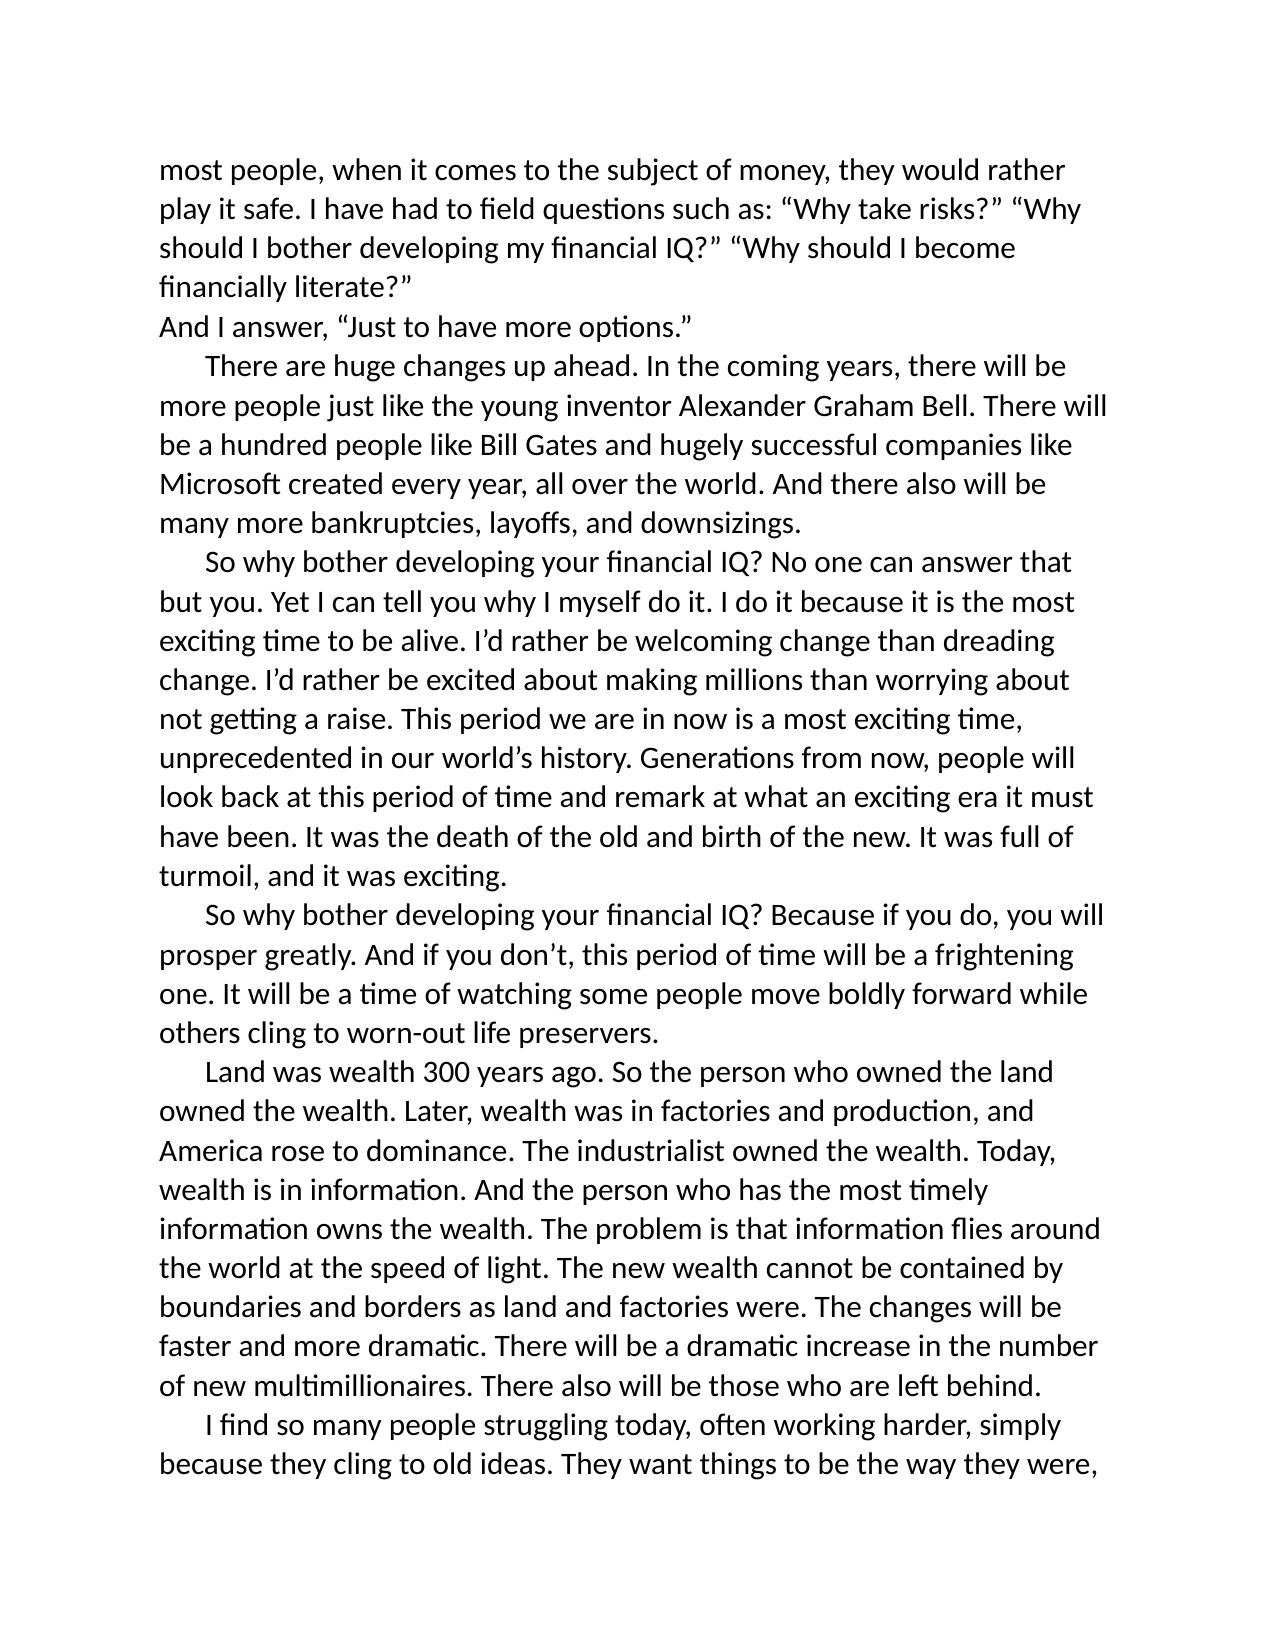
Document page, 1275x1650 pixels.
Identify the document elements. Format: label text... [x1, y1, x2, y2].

text So why bother developing your financial IQ? Because if you do, you will prosper greatly. And if you don’t, this period of time will be a frightening one. It will be a time of watching some people move boldly forward while others cling to worn-out life preservers. [159, 895, 1113, 1051]
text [159, 1405, 1113, 1482]
text And I answer, “Just to have more options.” [159, 307, 1113, 345]
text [159, 150, 1113, 306]
text Land was wealth 300 years ago. So the person who owned the land owned the wealth. Later, wealth was in factories and production, and America rose to dominance. The industrialist owned the wealth. Today, wealth is in information. And the person who has the most timely information owns the wealth. The problem is that information flies around the world at the speed of light. The new wealth cannot be contained by boundaries and borders as land and factories were. The changes will be faster and more dramatic. There will be a dramatic increase in the number of new multimillionaires. There also will be those who are left behind. [159, 1052, 1113, 1404]
text There are huge changes up ahead. In the coming years, there will be more people just like the young inventor Alexander Graham Bell. There will be a hundred people like Bill Gates and hugely successful companies like Microsoft created every year, all over the world. And there also will be many more bankruptcies, layoffs, and downsizings. [159, 346, 1113, 541]
text So why bother developing your financial IQ? No one can answer that but you. Yet I can tell you why I myself do it. I do it because it is the most exciting time to be alive. I’d rather be welcoming change than dreading change. I’d rather be excited about making millions than worrying about not getting a raise. This period we are in now is a most exciting time, unprecedented in our world’s history. Generations from now, people will look back at this period of time and remark at what an exciting era it must have been. It was the death of the old and birth of the new. It was full of turmoil, and it was exciting. [159, 543, 1113, 894]
